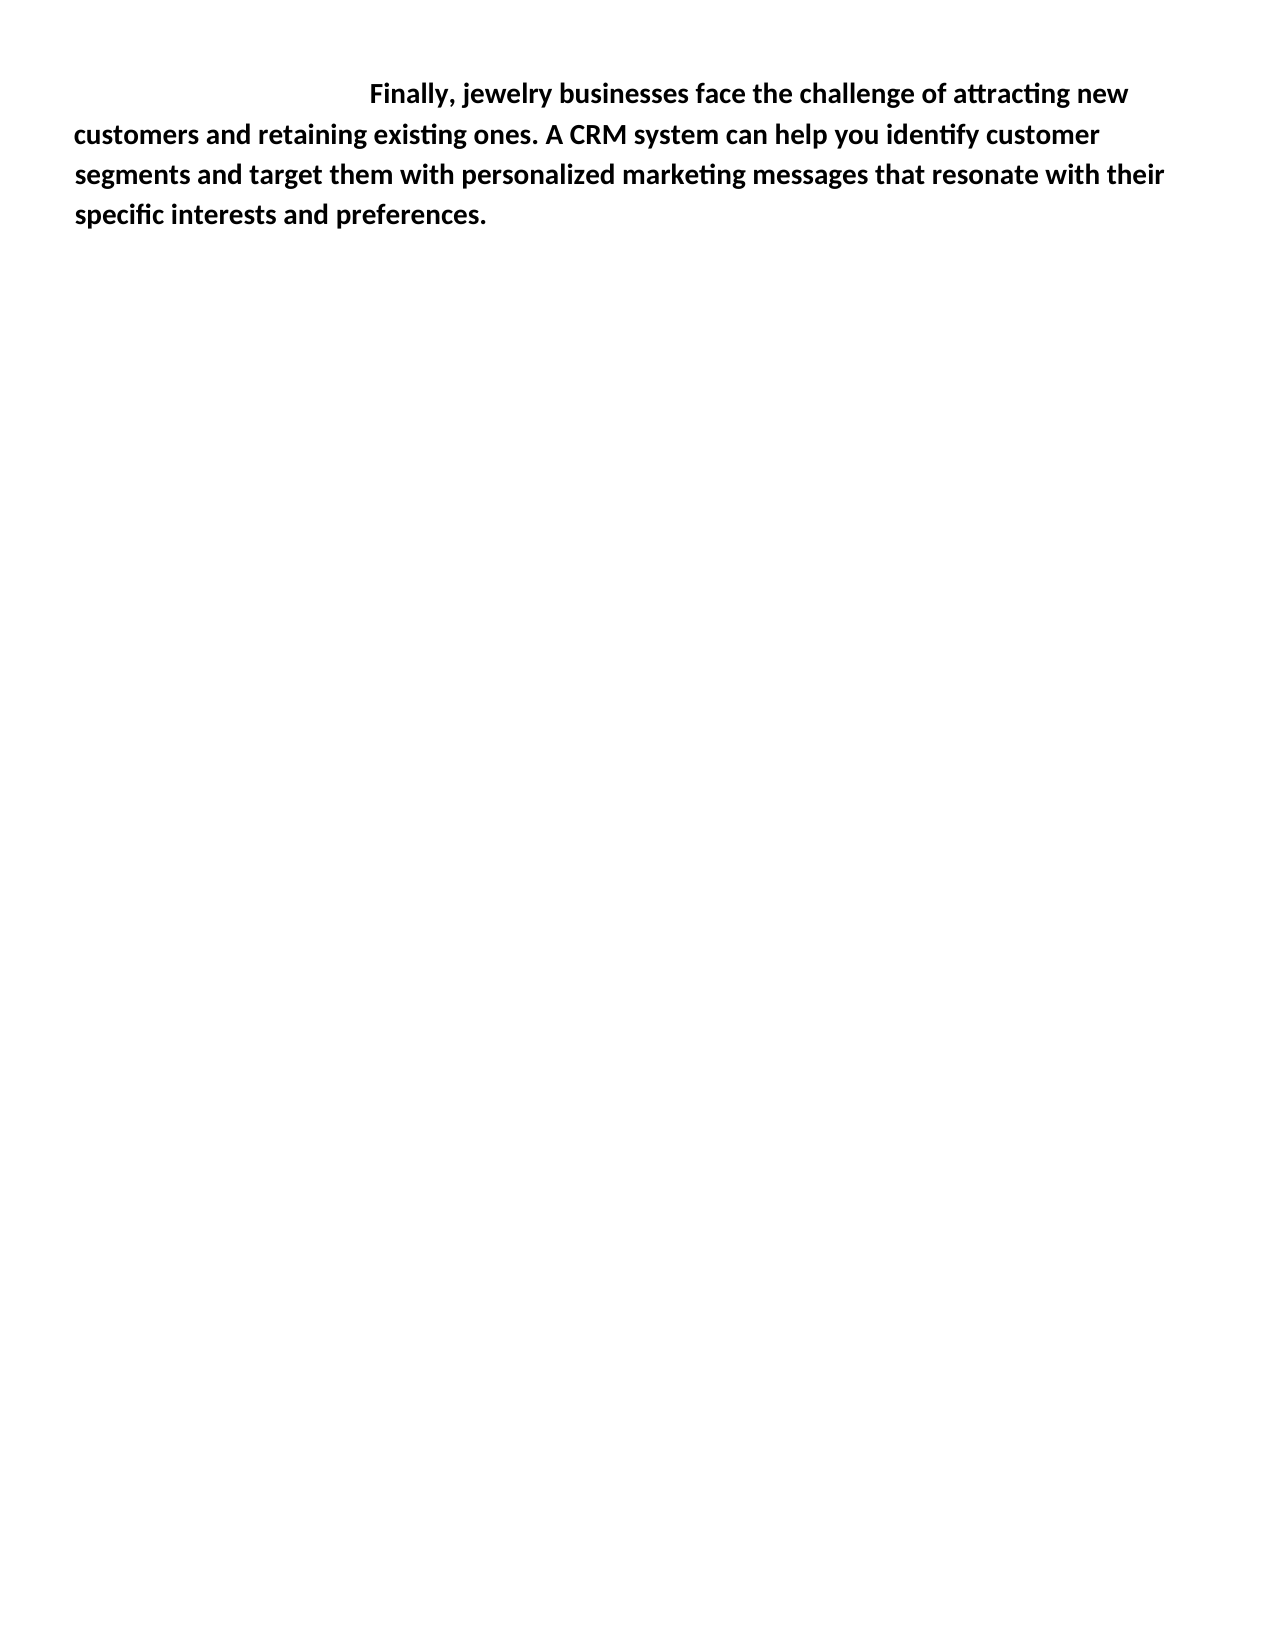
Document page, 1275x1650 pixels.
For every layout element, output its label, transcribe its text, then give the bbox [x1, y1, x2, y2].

text Finally, jewelry businesses face the challenge of attracting new [73, 75, 1202, 111]
text customers and retaining existing ones. A CRM system can help you identify customer segments and target them with personalized marketing messages that resonate with their specific interests and preferences. [73, 116, 1202, 232]
